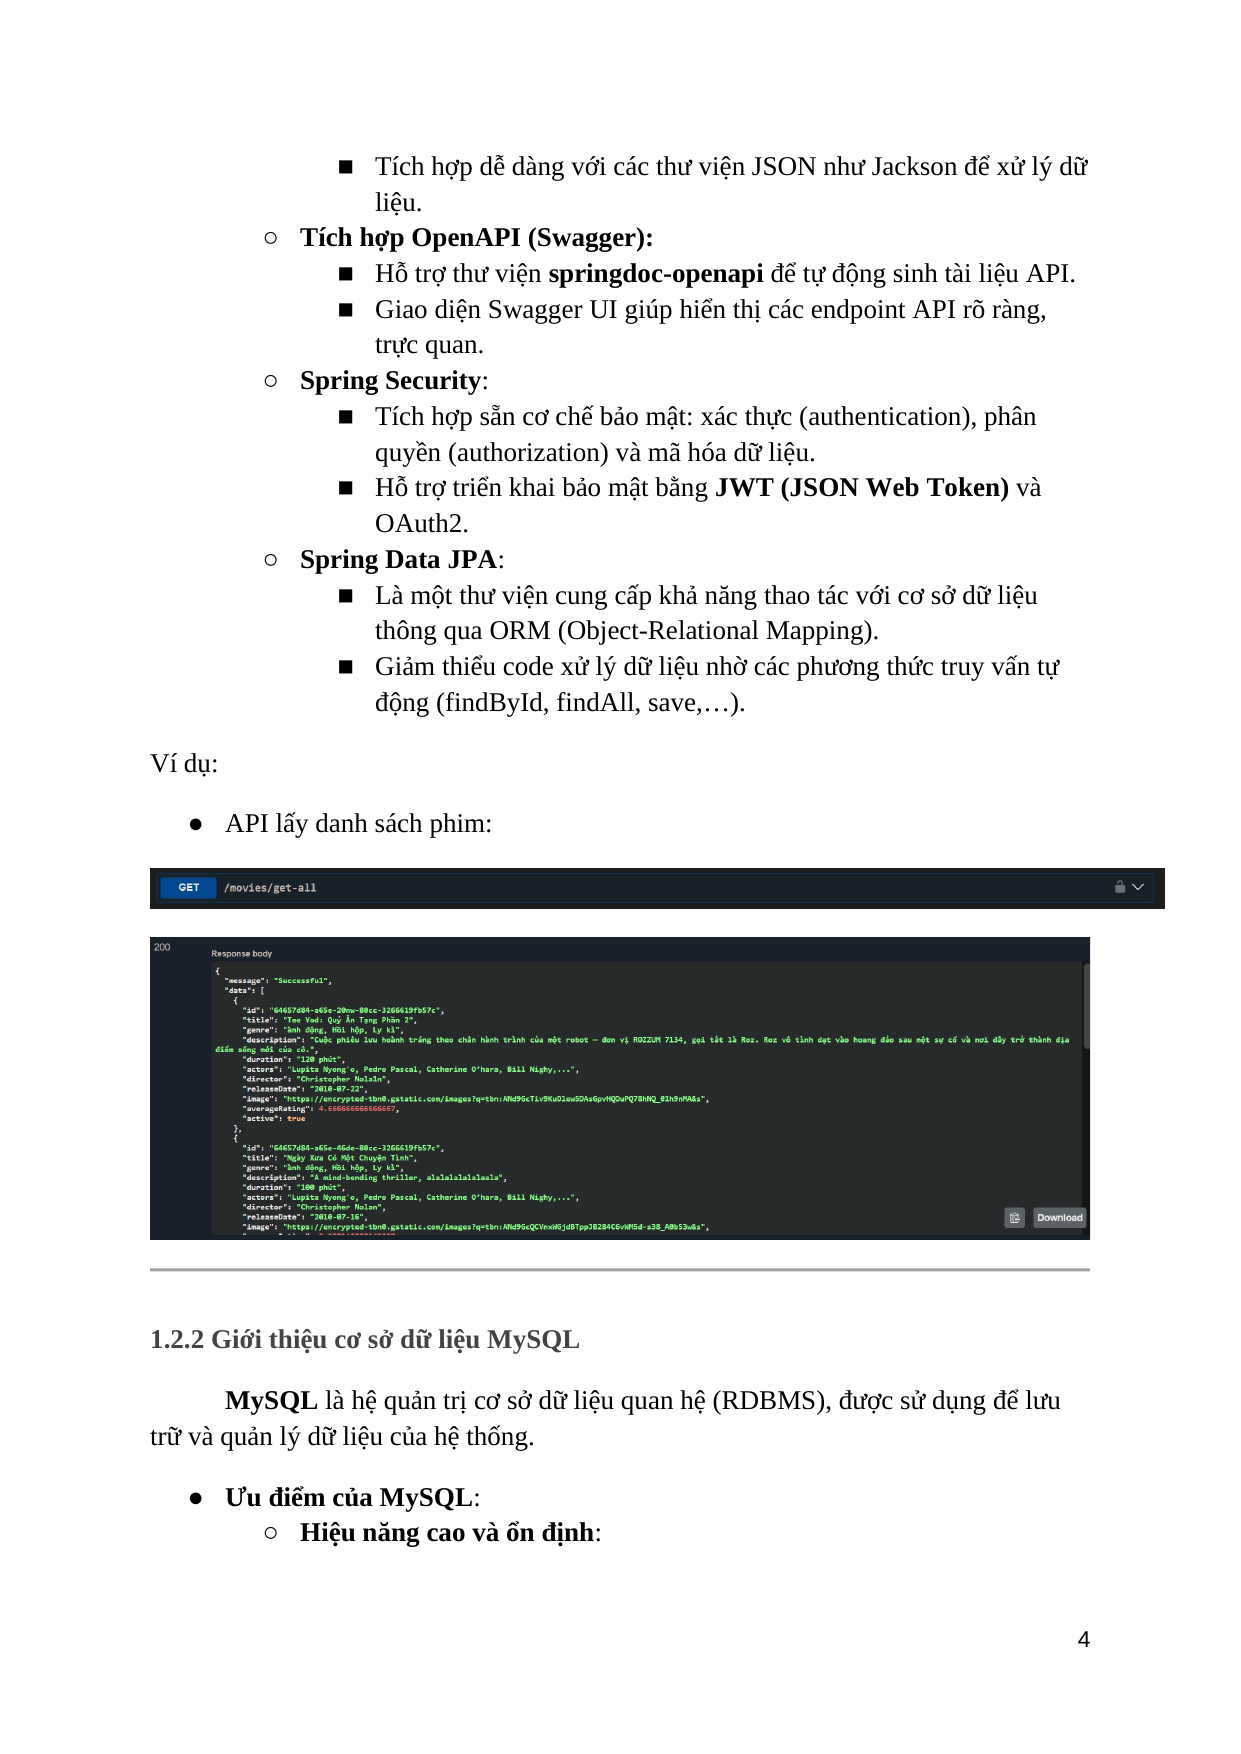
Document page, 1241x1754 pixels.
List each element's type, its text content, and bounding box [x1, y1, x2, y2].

list Tích hợp OpenAPI (Swagger): [262, 221, 1090, 253]
list Tích hợp dễ dàng với các thư viện JSON như Jackson để xử lý dữ liệu. [337, 150, 1090, 217]
list Spring Data JPA: [262, 543, 1090, 574]
text MySQL là hệ quản trị cơ sở dữ liệu quan hệ (RDBMS), được sử dụng để lưu trữ và quản lý dữ liệu của hệ thống. [150, 1384, 1090, 1451]
list Là một thư viện cung cấp khả năng thao tác với cơ sở dữ liệu thông qua ORM (Object-Relational Mapping). [337, 579, 1090, 646]
list Hỗ trợ triển khai bảo mật bằng JWT (JSON Web Token) và OAuth2. [337, 472, 1090, 538]
list API lấy danh sách phim: [187, 807, 1090, 838]
list Hiệu năng cao và ổn định: [262, 1516, 1090, 1548]
list Giảm thiểu code xử lý dữ liệu nhờ các phương thức truy vấn tự động (findById, findAll, save,…). [337, 650, 1090, 717]
picture [150, 937, 1091, 1240]
list Spring Security: [262, 364, 1090, 396]
subtitle 1.2.2 Giới thiệu cơ sở dữ liệu MySQL [150, 1323, 1090, 1355]
list Hỗ trợ thư viện springdoc-openapi để tự động sinh tài liệu API. [337, 257, 1090, 288]
list Tích hợp sẵn cơ chế bảo mật: xác thực (authentication), phân quyền (authorization) và mã hóa dữ liệu. [337, 400, 1090, 467]
list Giao diện Swagger UI giúp hiển thị các endpoint API rõ ràng, trực quan. [337, 293, 1090, 360]
list Ưu điểm của MySQL: [187, 1481, 1090, 1512]
text Ví dụ: [150, 747, 1090, 778]
picture [150, 868, 1165, 909]
